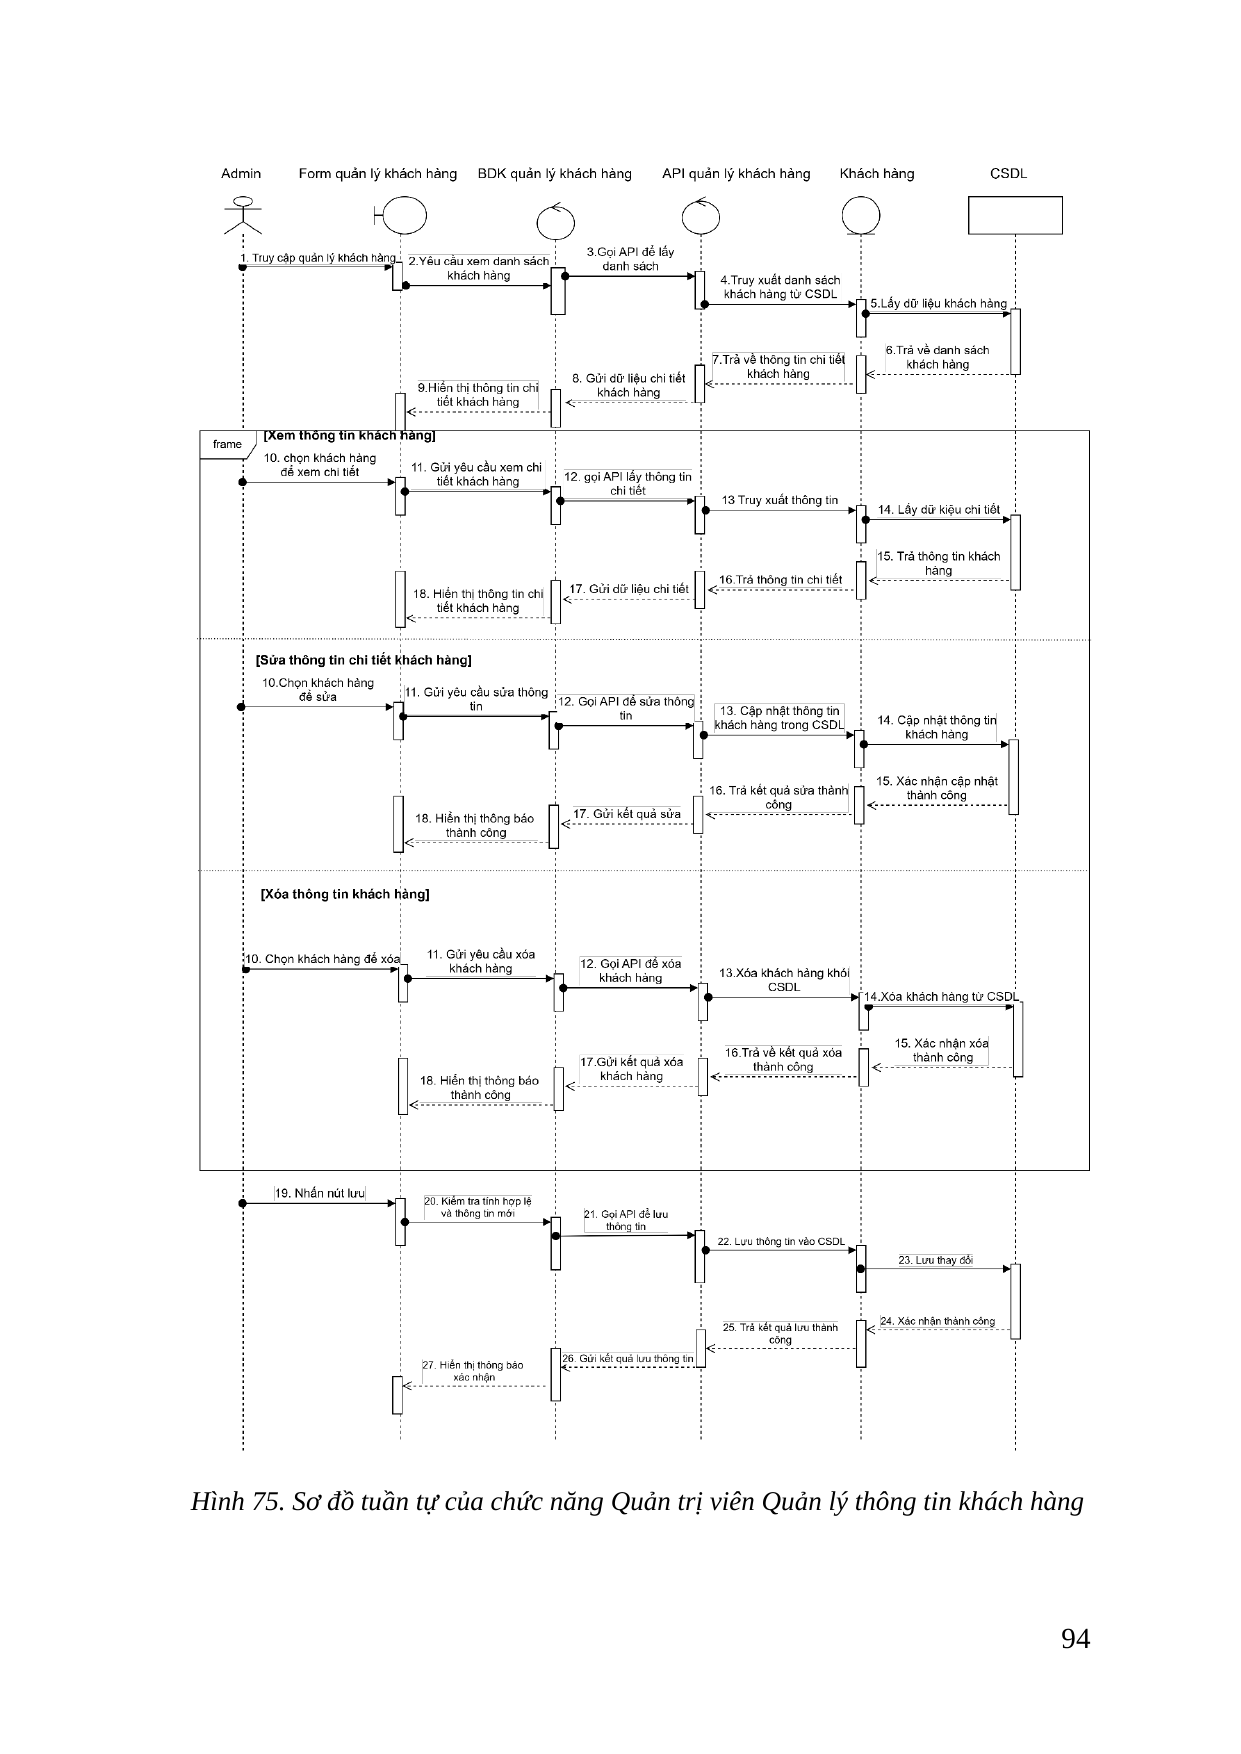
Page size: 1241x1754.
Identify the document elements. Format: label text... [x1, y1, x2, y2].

picture [187, 150, 1128, 1461]
text Hình 75. Sơ đồ tuần tự của chức năng Quản trị viên Quản lý thông tin khách hàng [187, 1488, 1090, 1516]
